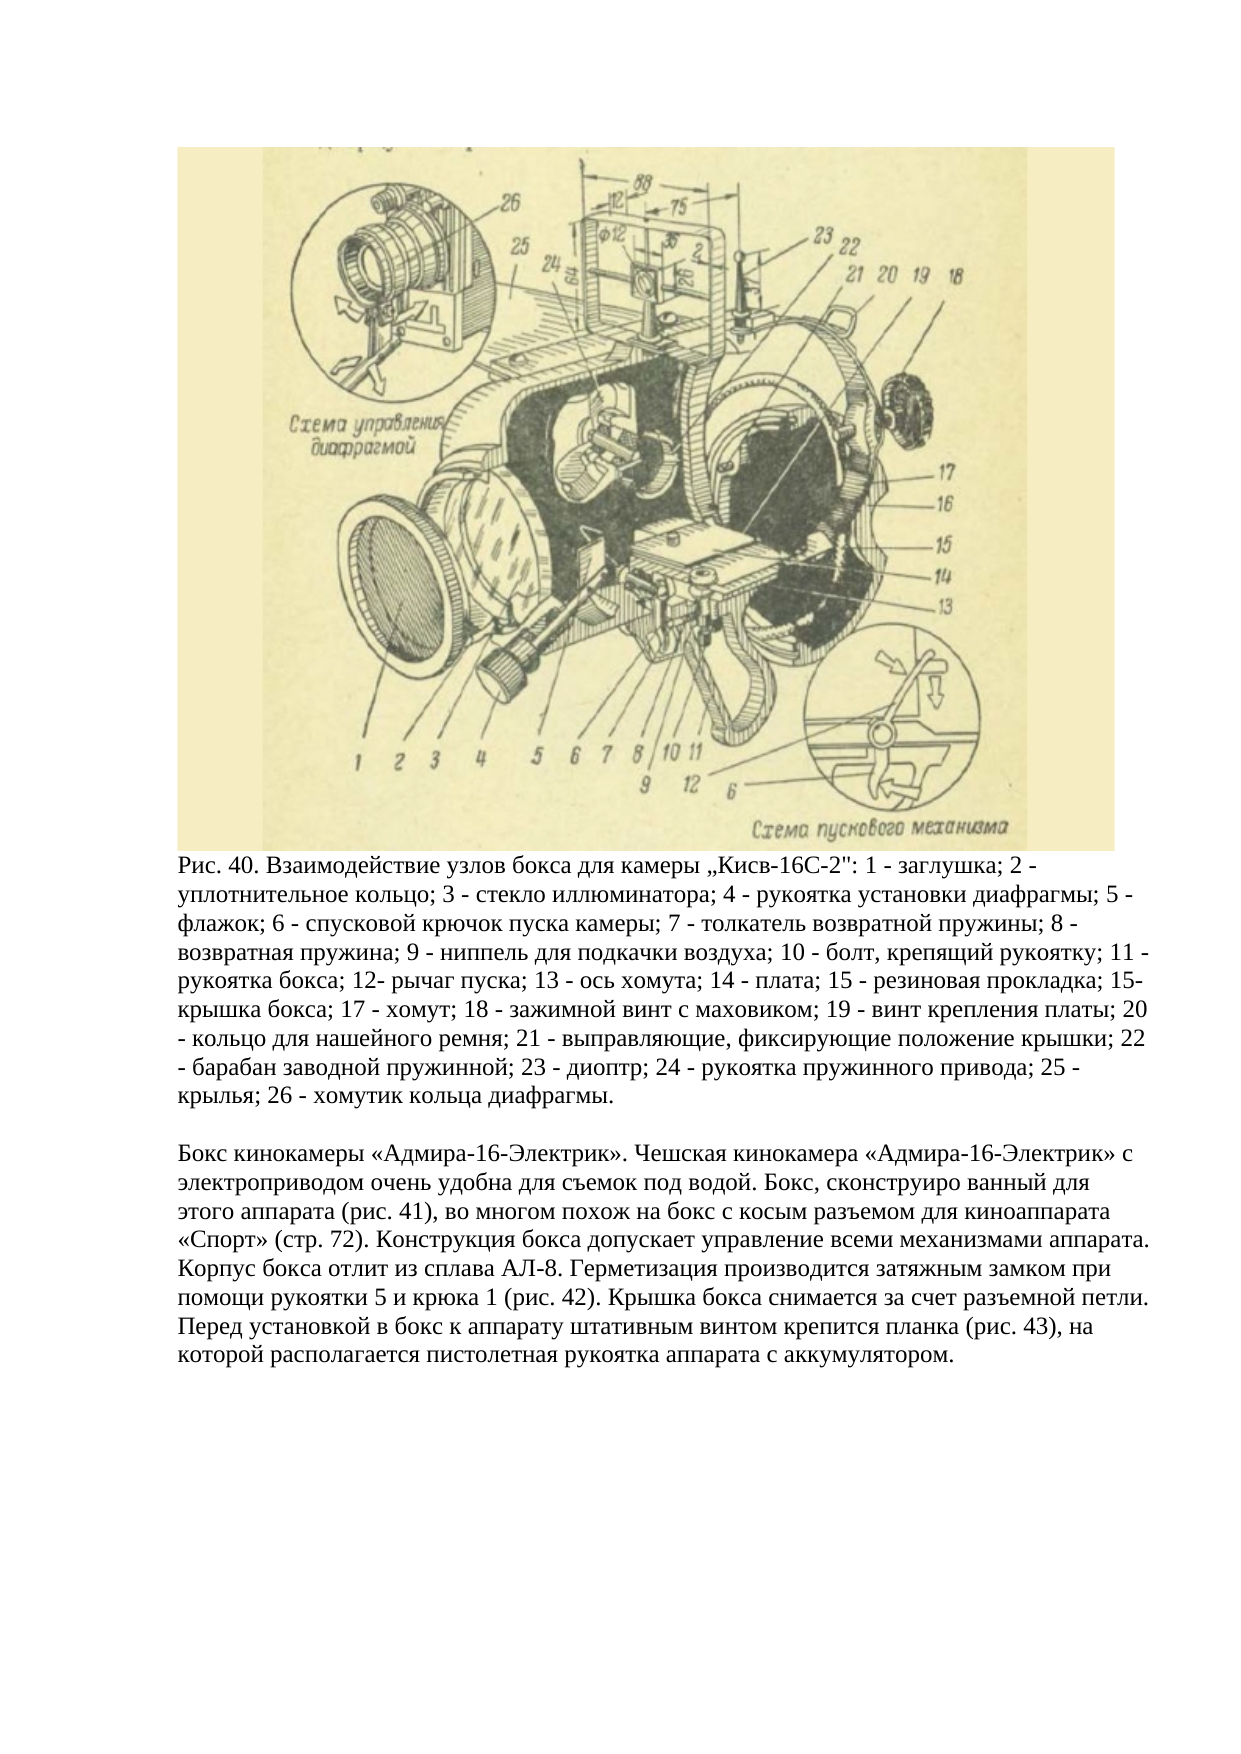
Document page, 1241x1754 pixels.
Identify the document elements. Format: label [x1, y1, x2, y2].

picture [177, 147, 1115, 851]
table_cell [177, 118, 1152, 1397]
